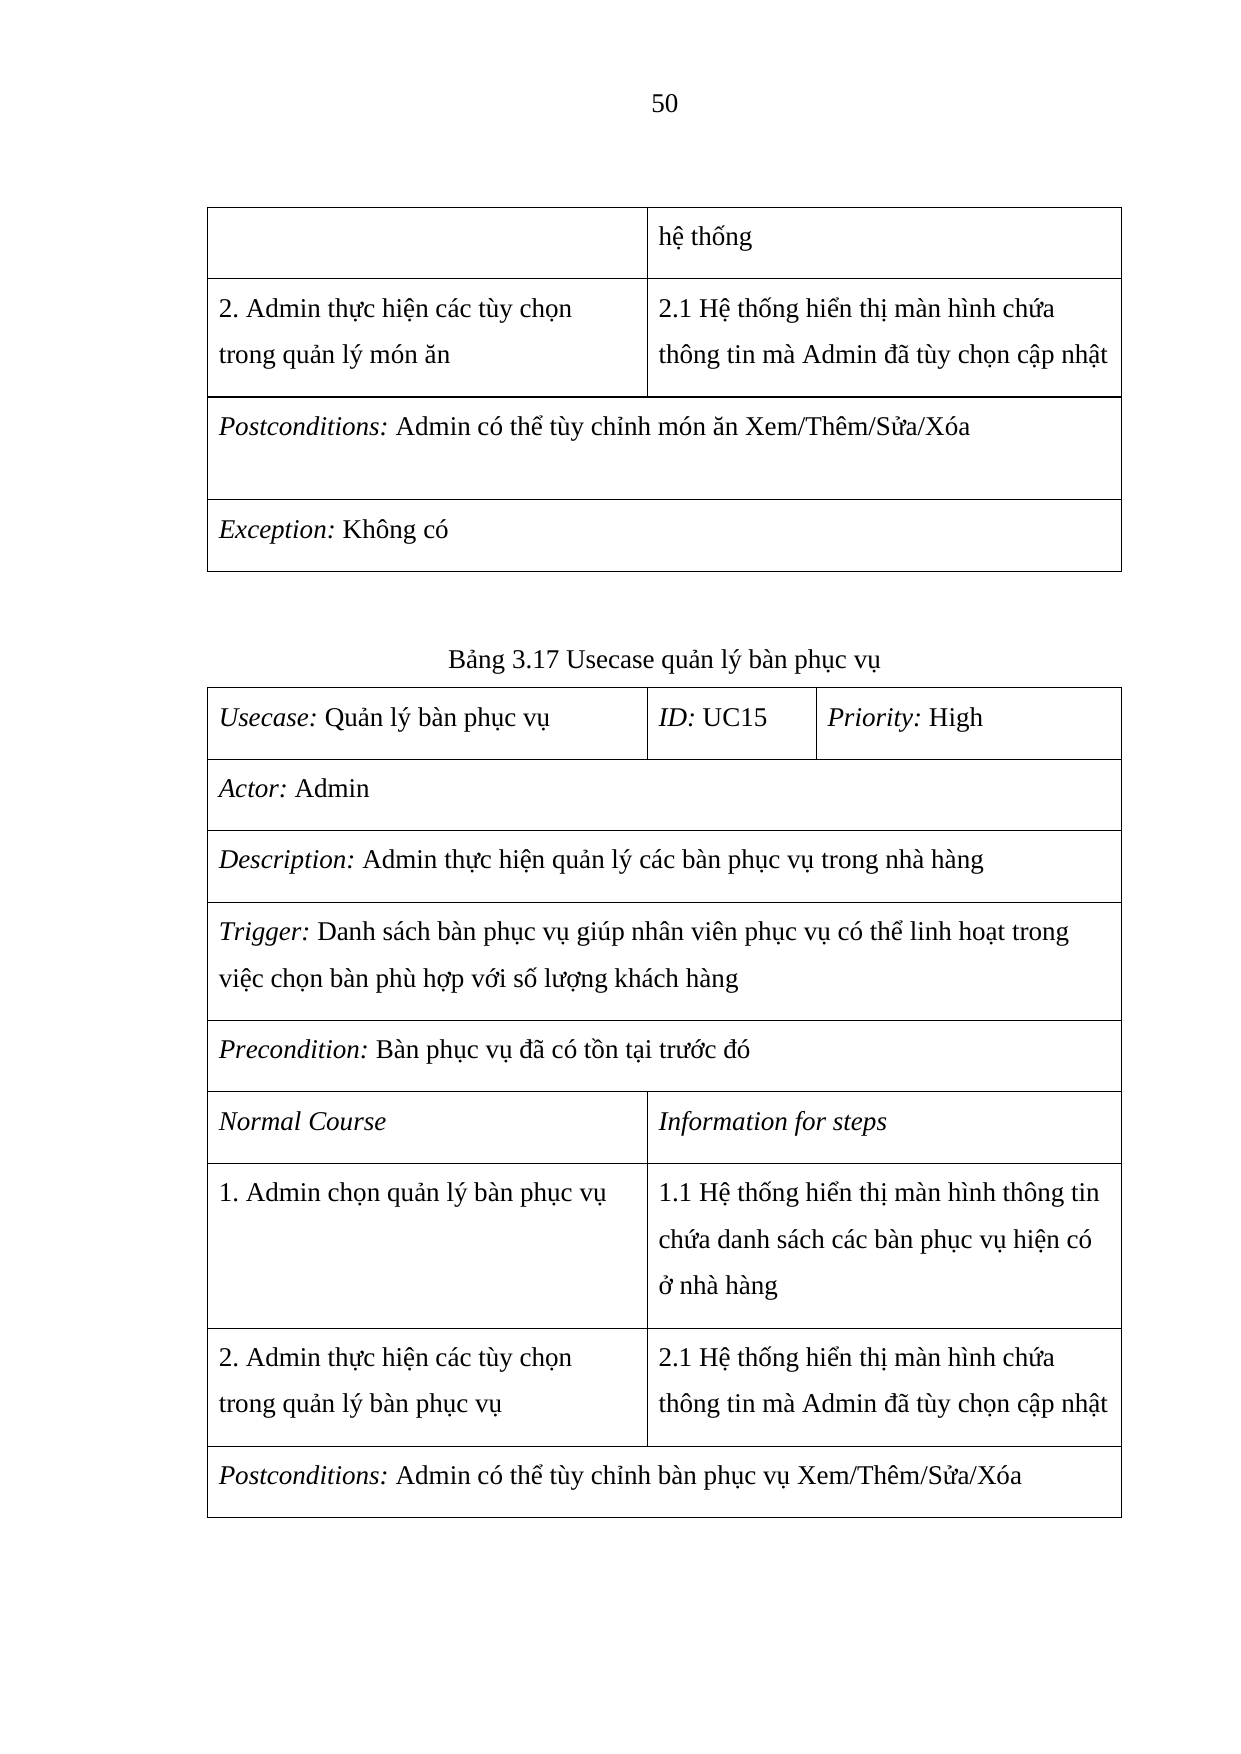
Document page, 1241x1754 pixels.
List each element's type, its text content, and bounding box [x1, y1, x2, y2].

table_cell Actor: Admin [208, 760, 1121, 830]
table_cell Postconditions: Admin có thể tùy chỉnh món ăn Xem/Thêm/Sửa/Xóa [208, 398, 1121, 499]
table_header Priority: High [817, 688, 1121, 759]
table_header ID: UC15 [648, 688, 816, 759]
table_cell Information for steps [648, 1092, 1121, 1163]
table_cell Normal Course [208, 1092, 647, 1163]
table_cell Postconditions: Admin có thể tùy chỉnh bàn phục vụ Xem/Thêm/Sửa/Xóa [208, 1447, 1121, 1517]
table_cell 2.1 Hệ thống hiển thị màn hình chứa thông tin mà Admin đã tùy chọn cập nhật [648, 279, 1121, 396]
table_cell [648, 208, 1121, 278]
table_cell Exception: Không có [208, 500, 1121, 571]
text Bảng 3.17 Usecase quản lý bàn phục vụ [207, 643, 1122, 675]
table_cell 2. Admin thực hiện các tùy chọn trong quản lý bàn phục vụ [208, 1329, 647, 1446]
table_cell 1.1 Hệ thống hiển thị màn hình thông tin chứa danh sách các bàn phục vụ hiện có ở nhà hàng [648, 1164, 1121, 1327]
table_cell Description: Admin thực hiện quản lý các bàn phục vụ trong nhà hàng [208, 831, 1121, 902]
table_cell Trigger: Danh sách bàn phục vụ giúp nhân viên phục vụ có thể linh hoạt trong việc chọn bàn phù hợp với số lượng khách hàng [208, 903, 1121, 1020]
table_cell 2. Admin thực hiện các tùy chọn trong quản lý món ăn [208, 279, 647, 396]
table_header Usecase: Quản lý bàn phục vụ [208, 688, 647, 759]
table_cell 2.1 Hệ thống hiển thị màn hình chứa thông tin mà Admin đã tùy chọn cập nhật [648, 1329, 1121, 1446]
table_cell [208, 208, 647, 278]
table_cell 1. Admin chọn quản lý bàn phục vụ [208, 1164, 647, 1327]
table_cell Precondition: Bàn phục vụ đã có tồn tại trước đó [208, 1021, 1121, 1091]
